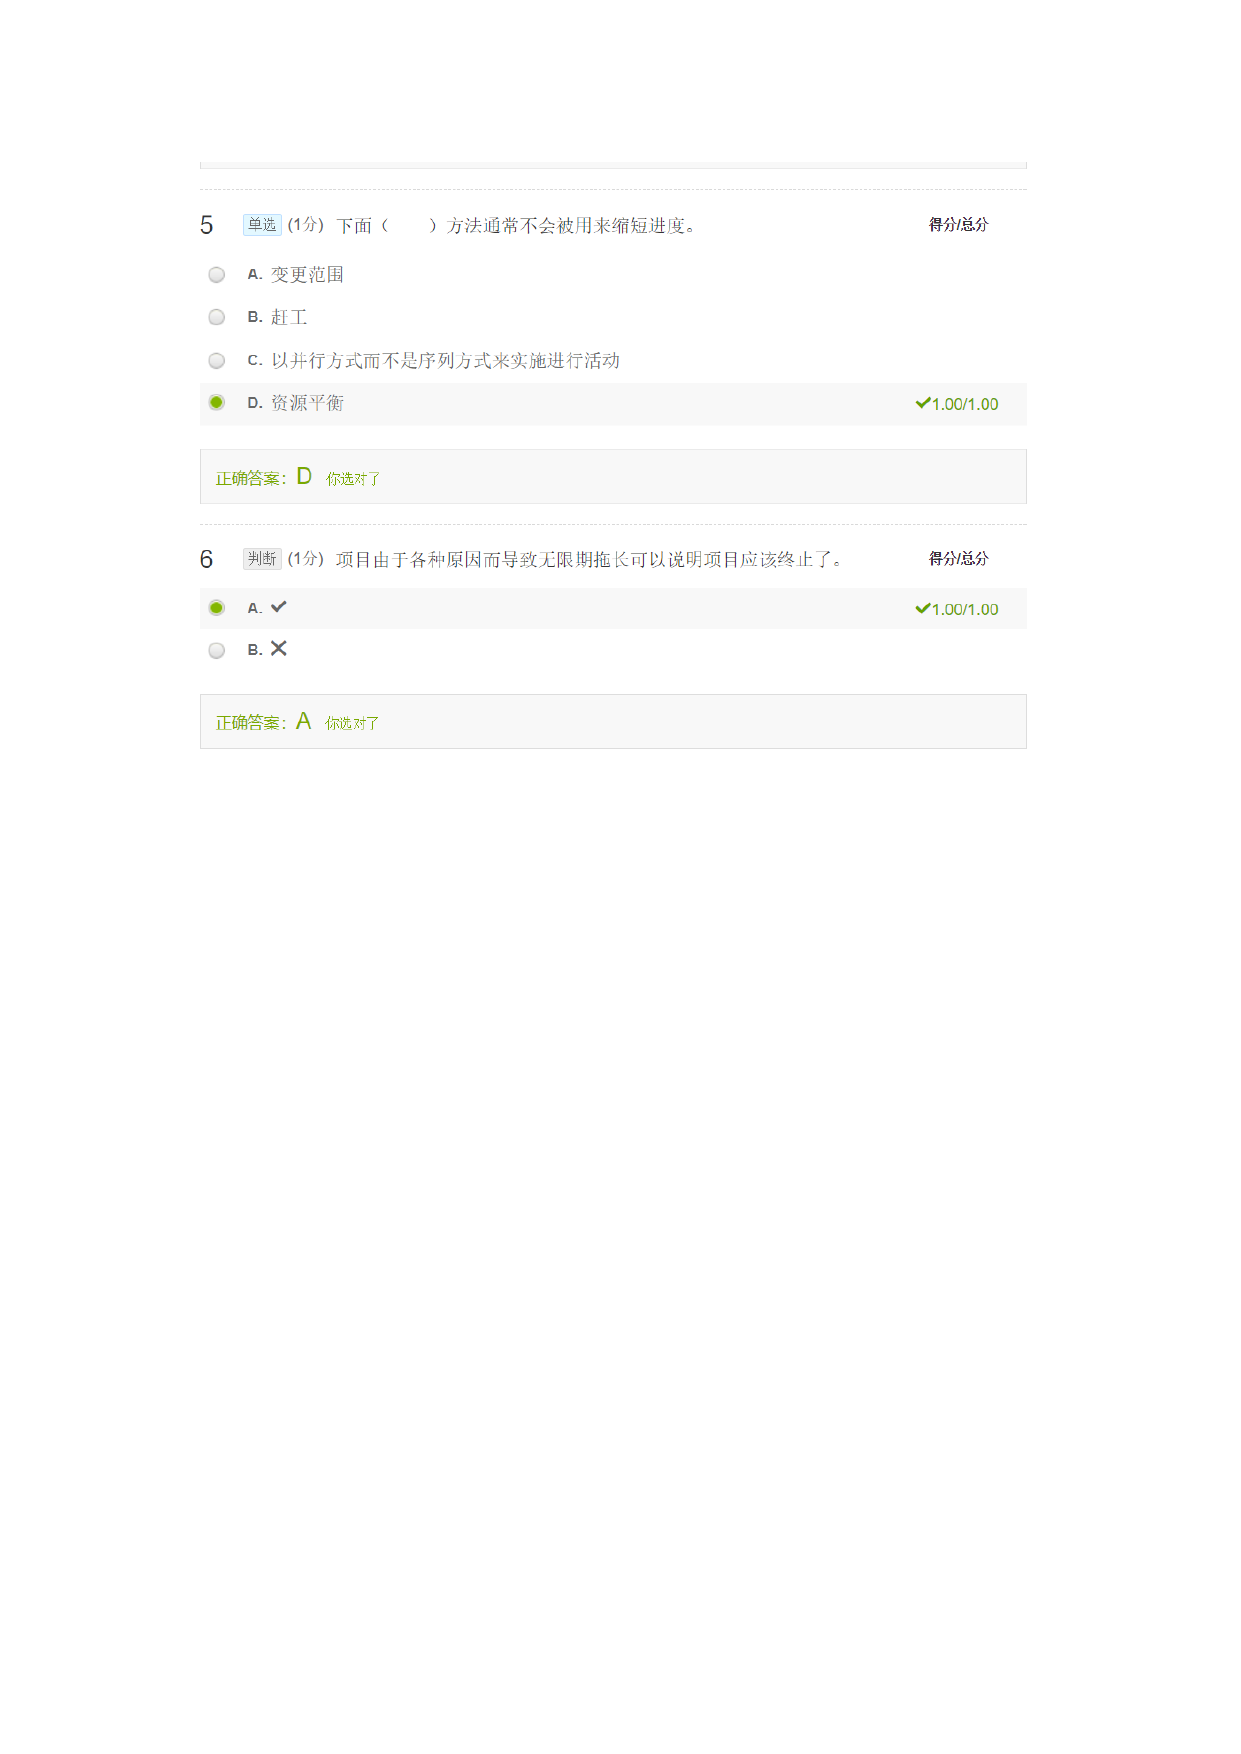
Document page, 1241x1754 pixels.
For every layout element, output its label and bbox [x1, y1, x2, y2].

picture [187, 162, 1053, 776]
